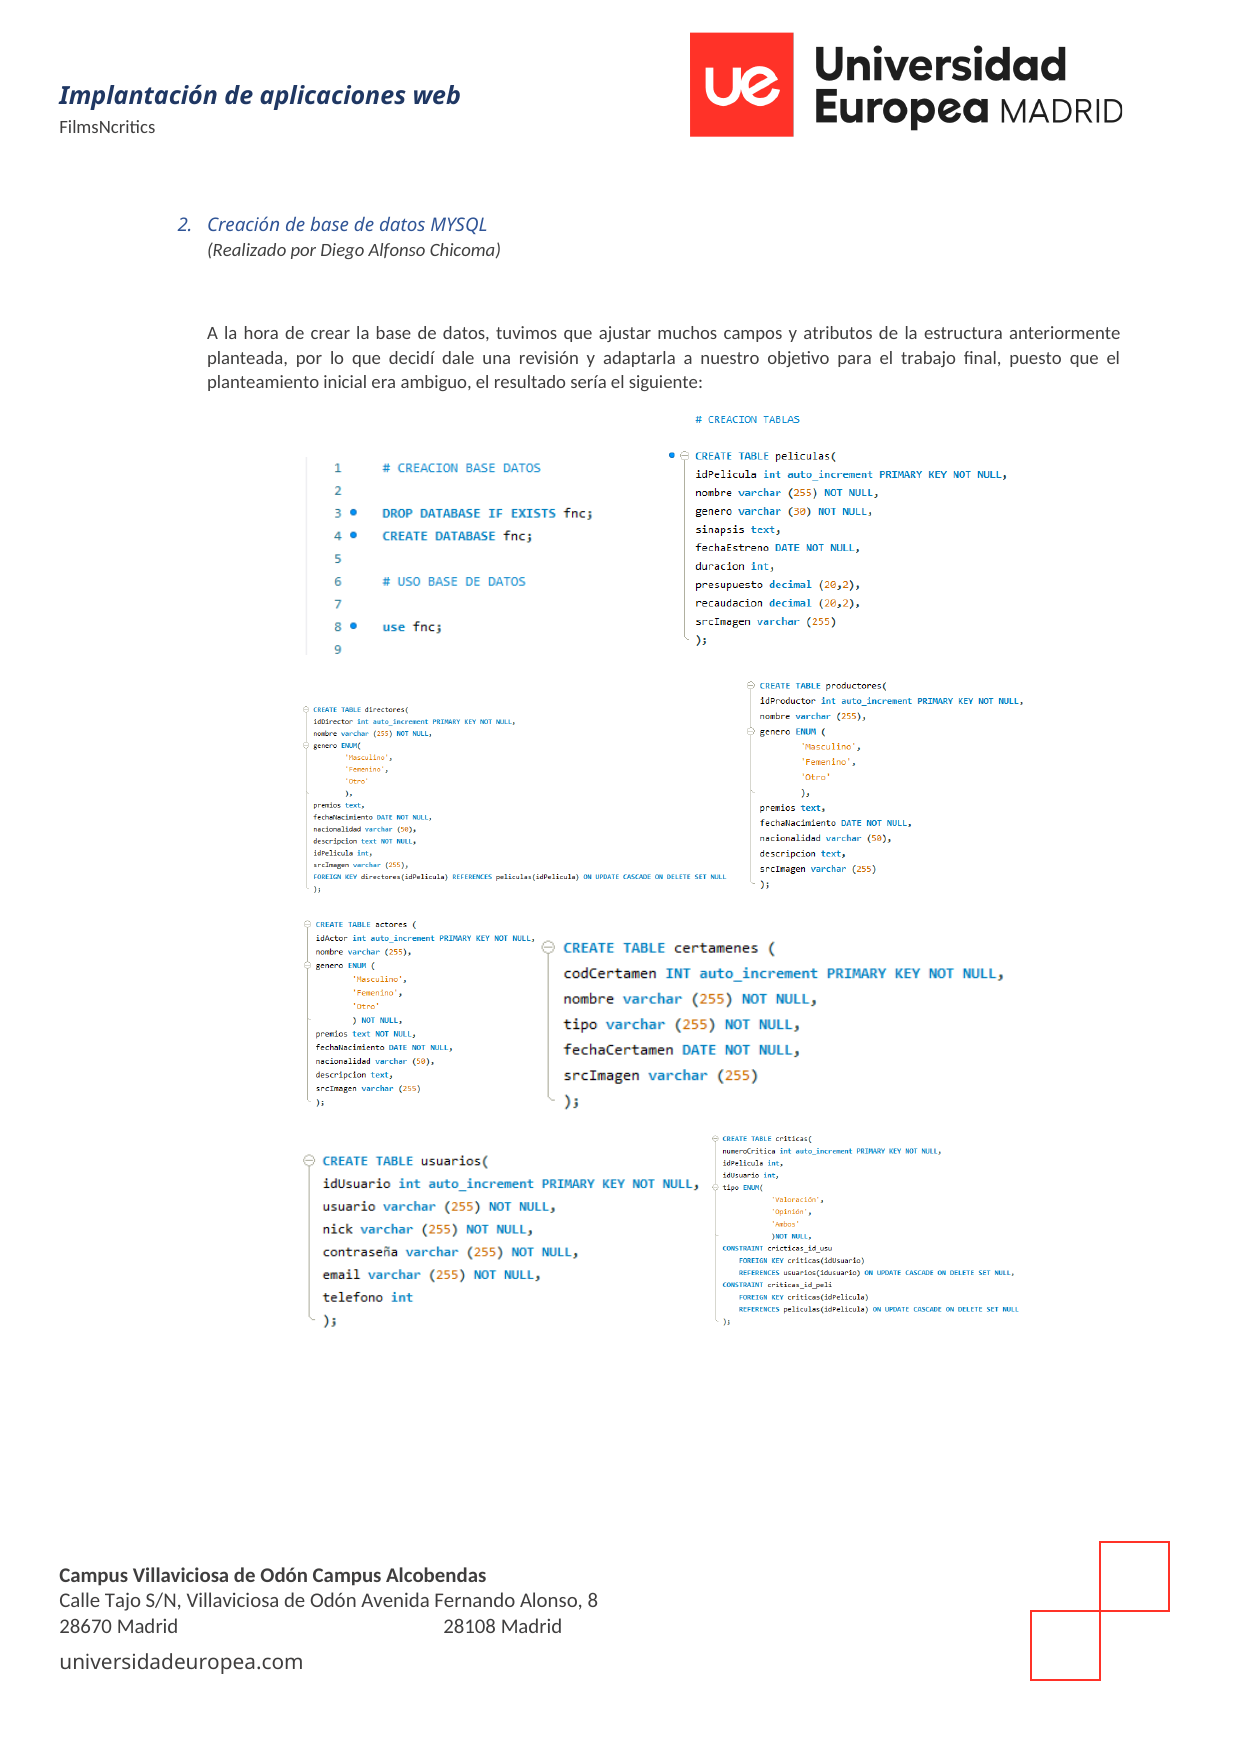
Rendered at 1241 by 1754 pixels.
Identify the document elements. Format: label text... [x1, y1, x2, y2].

text A la hora de crear la base de datos, tuvimos que ajustar muchos campos y atributos de la estructura anteriormente planteada, por lo que decidí dale una revisión y adaptarla a nuestro objetivo para el trabajo final, puesto que el planteamiento inicial era ambiguo, el resultado sería el siguiente: [207, 321, 1122, 393]
picture [300, 1131, 1029, 1331]
subtitle Creación de base de datos MYSQL [177, 211, 1122, 236]
text (Realizado por Diego Alfonso Chicoma) [207, 238, 1122, 261]
picture [305, 411, 1024, 655]
picture [690, 32, 1123, 137]
picture [302, 913, 1027, 1113]
picture [301, 673, 1028, 896]
